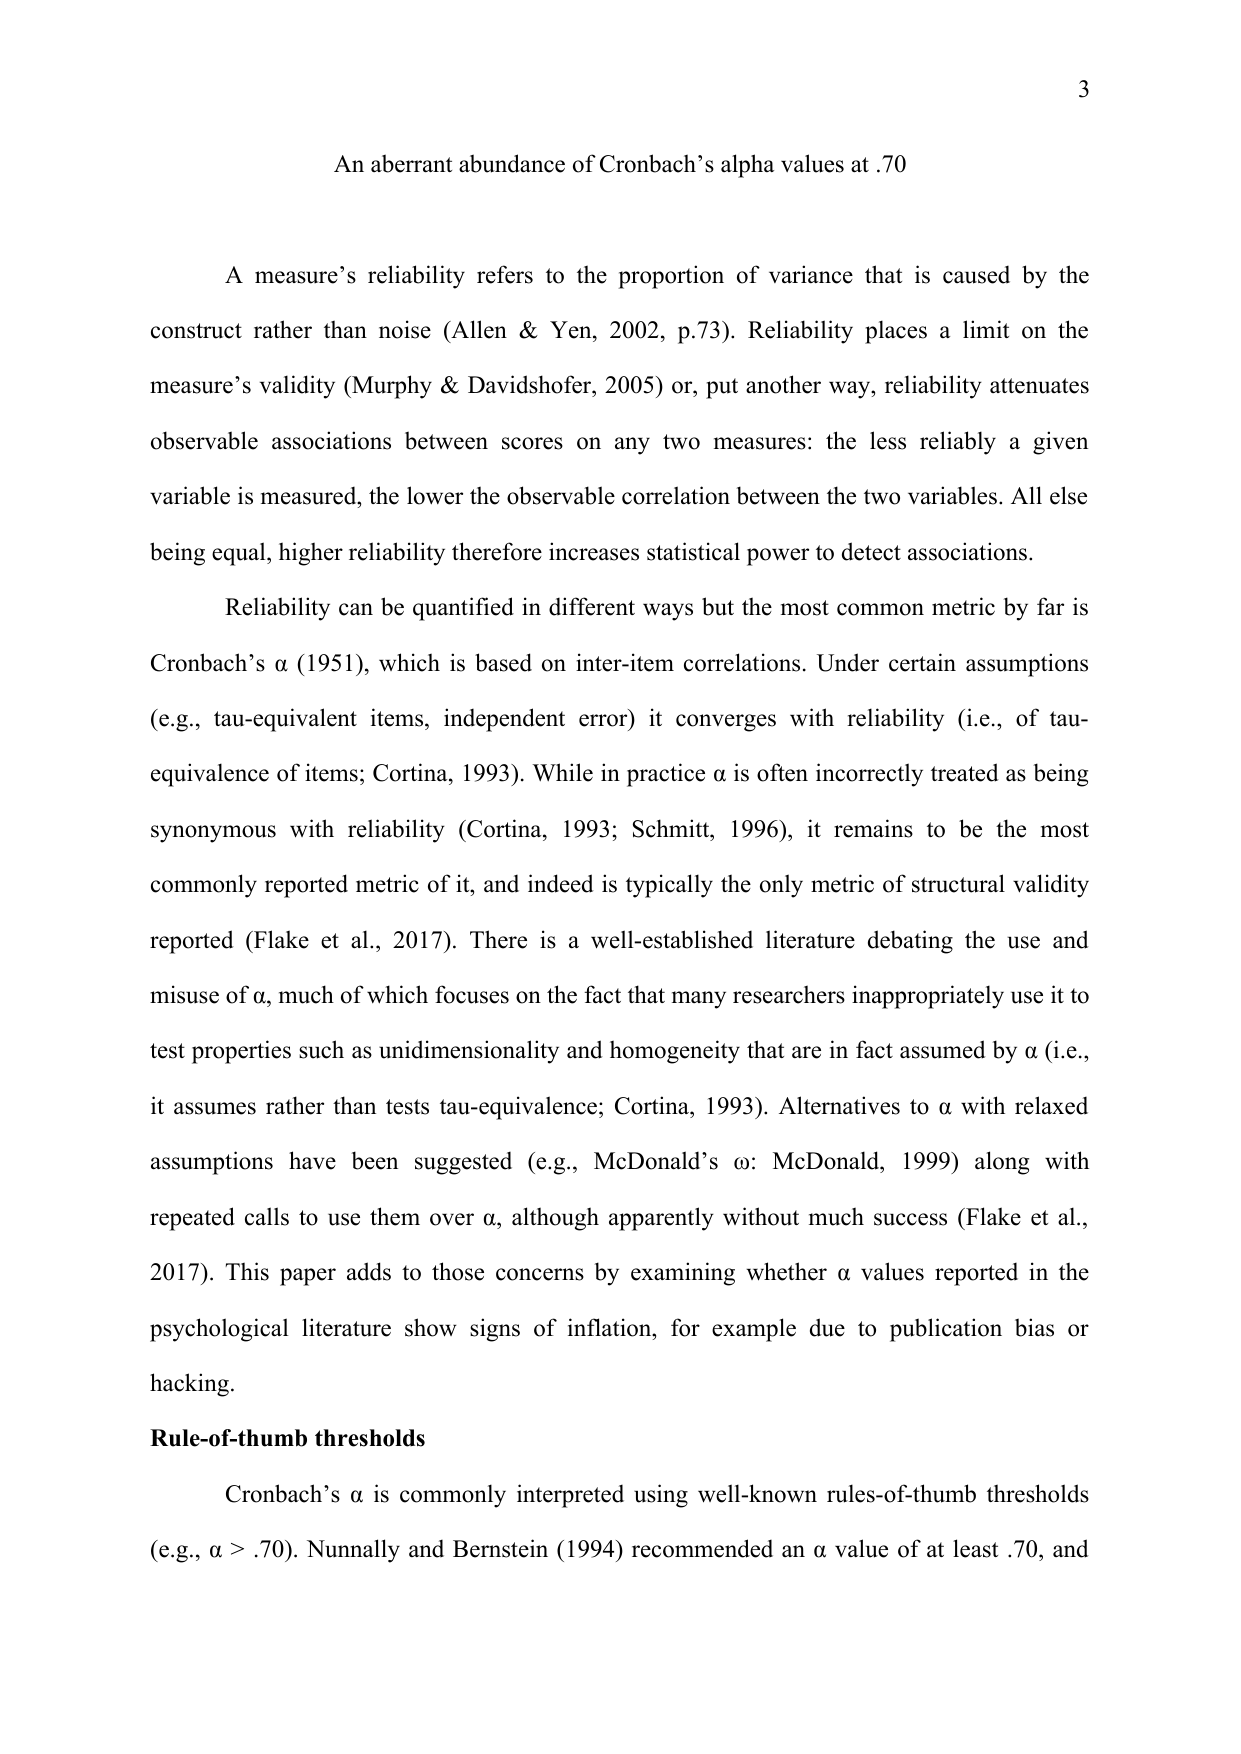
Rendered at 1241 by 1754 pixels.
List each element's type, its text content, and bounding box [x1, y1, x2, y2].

text Reliability can be quantified in different ways but the most common metric by far is Cronbach’s α (1951), which is based on inter-item correlations. Under certain assumptions (e.g., tau-equivalent items, independent error) it converges with reliability (i.e., of tau-equivalence of items; Cortina, 1993). While in practice α is often incorrectly treated as being synonymous with reliability (Cortina, 1993; Schmitt, 1996), it remains to be the most commonly reported metric of it, and indeed is typically the only metric of structural validity reported (Flake et al., 2017). There is a well-established literature debating the use and misuse of α, much of which focuses on the fact that many researchers inappropriately use it to test properties such as unidimensionality and homogeneity that are in fact assumed by α (i.e., it assumes rather than tests tau-equivalence; Cortina, 1993). Alternatives to α with relaxed assumptions have been suggested (e.g., McDonald’s ω: McDonald, 1999) along with repeated calls to use them over α, although apparently without much success (Flake et al., 2017). This paper adds to those concerns by examining whether α values reported in the psychological literature show signs of inflation, for example due to publication bias or hacking. [150, 593, 1090, 1397]
text A measure’s reliability refers to the proportion of variance that is caused by the construct rather than noise (Allen & Yen, 2002, p.73). Reliability places a limit on the measure’s validity (Murphy & Davidshofer, 2005) or, put another way, reliability attenuates observable associations between scores on any two measures: the less reliably a given variable is measured, the lower the observable correlation between the two variables. All else being equal, higher reliability therefore increases statistical power to detect associations. [150, 261, 1090, 566]
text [150, 150, 1090, 178]
subtitle Rule-of-thumb thresholds [150, 1424, 1090, 1452]
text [150, 1480, 1090, 1563]
